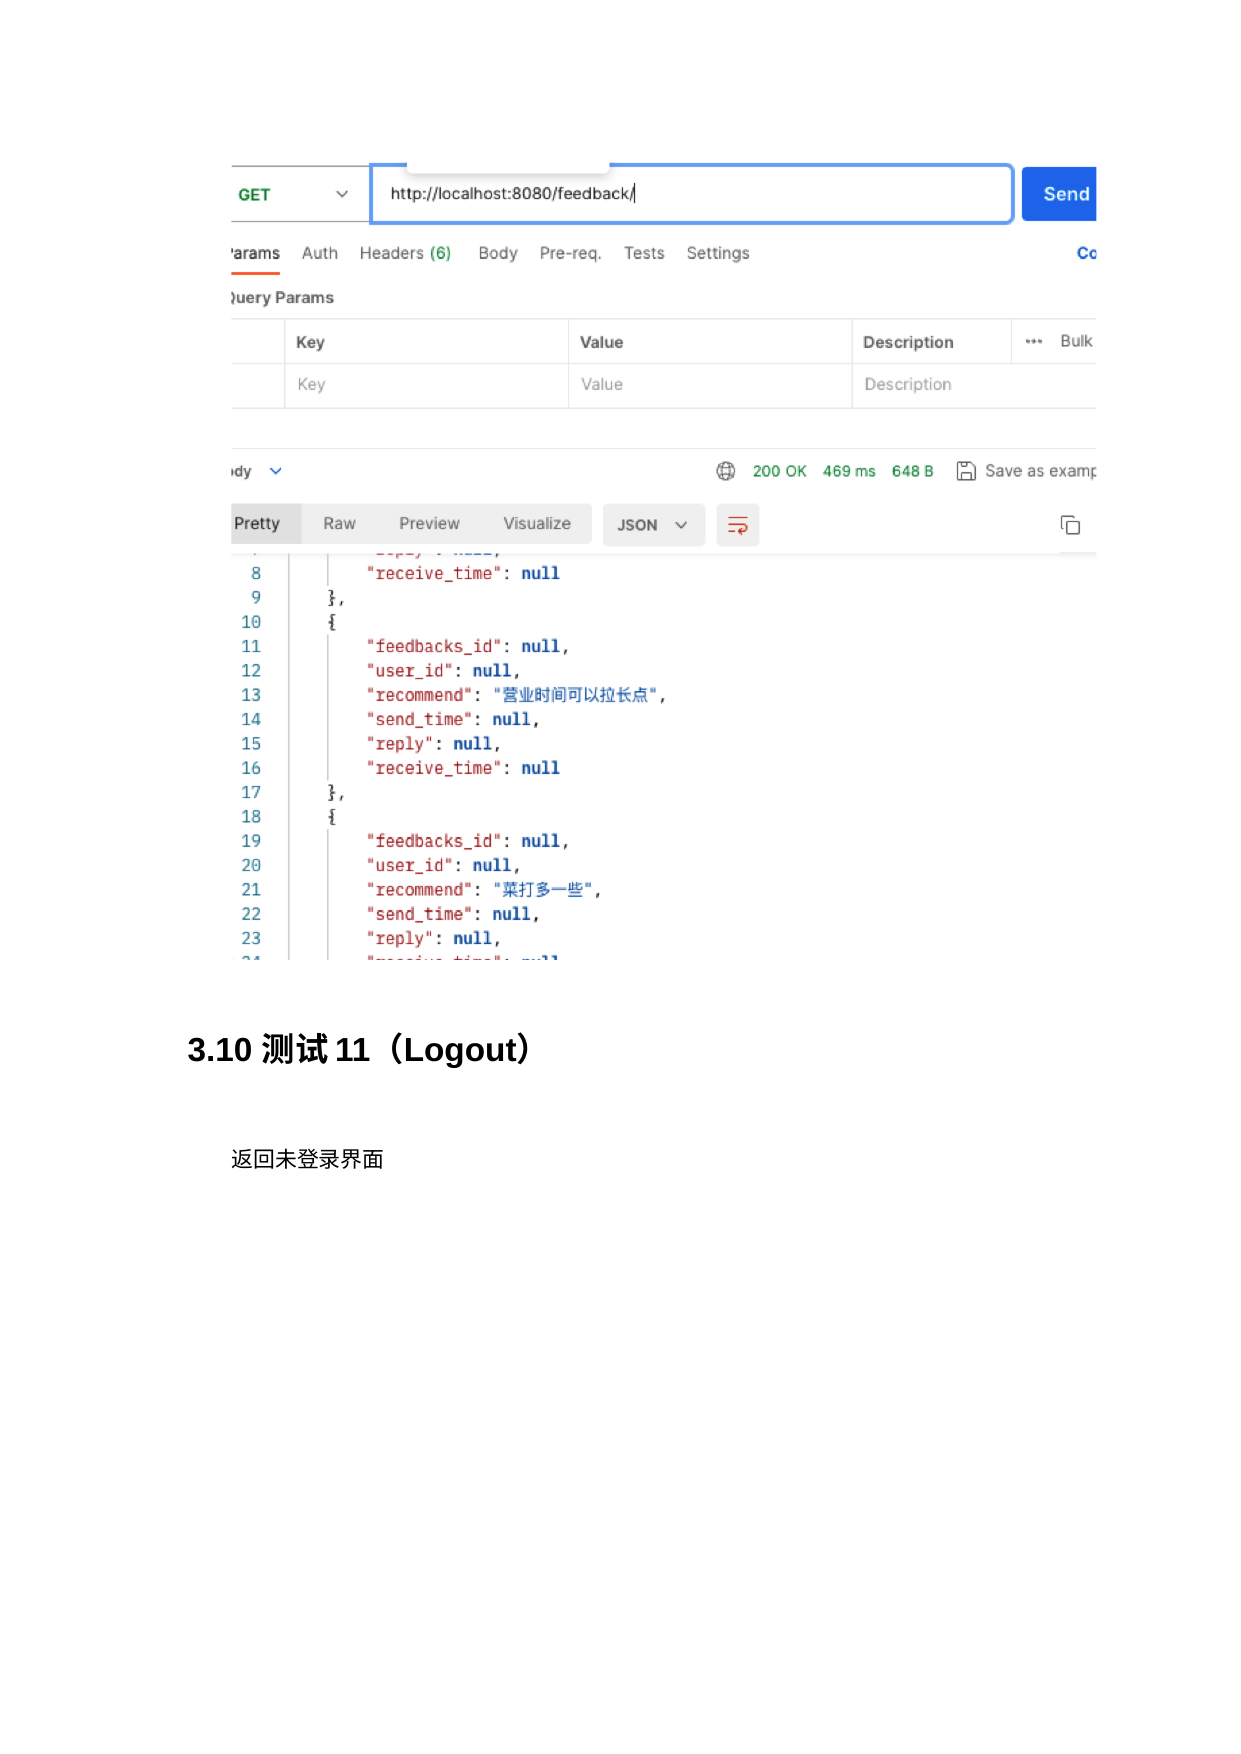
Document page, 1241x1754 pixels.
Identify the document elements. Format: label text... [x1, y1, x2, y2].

subtitle 3.10 测试11（Logout） [187, 1014, 1053, 1079]
text 返回未登录界面 [187, 1141, 1053, 1174]
picture [231, 162, 1097, 960]
